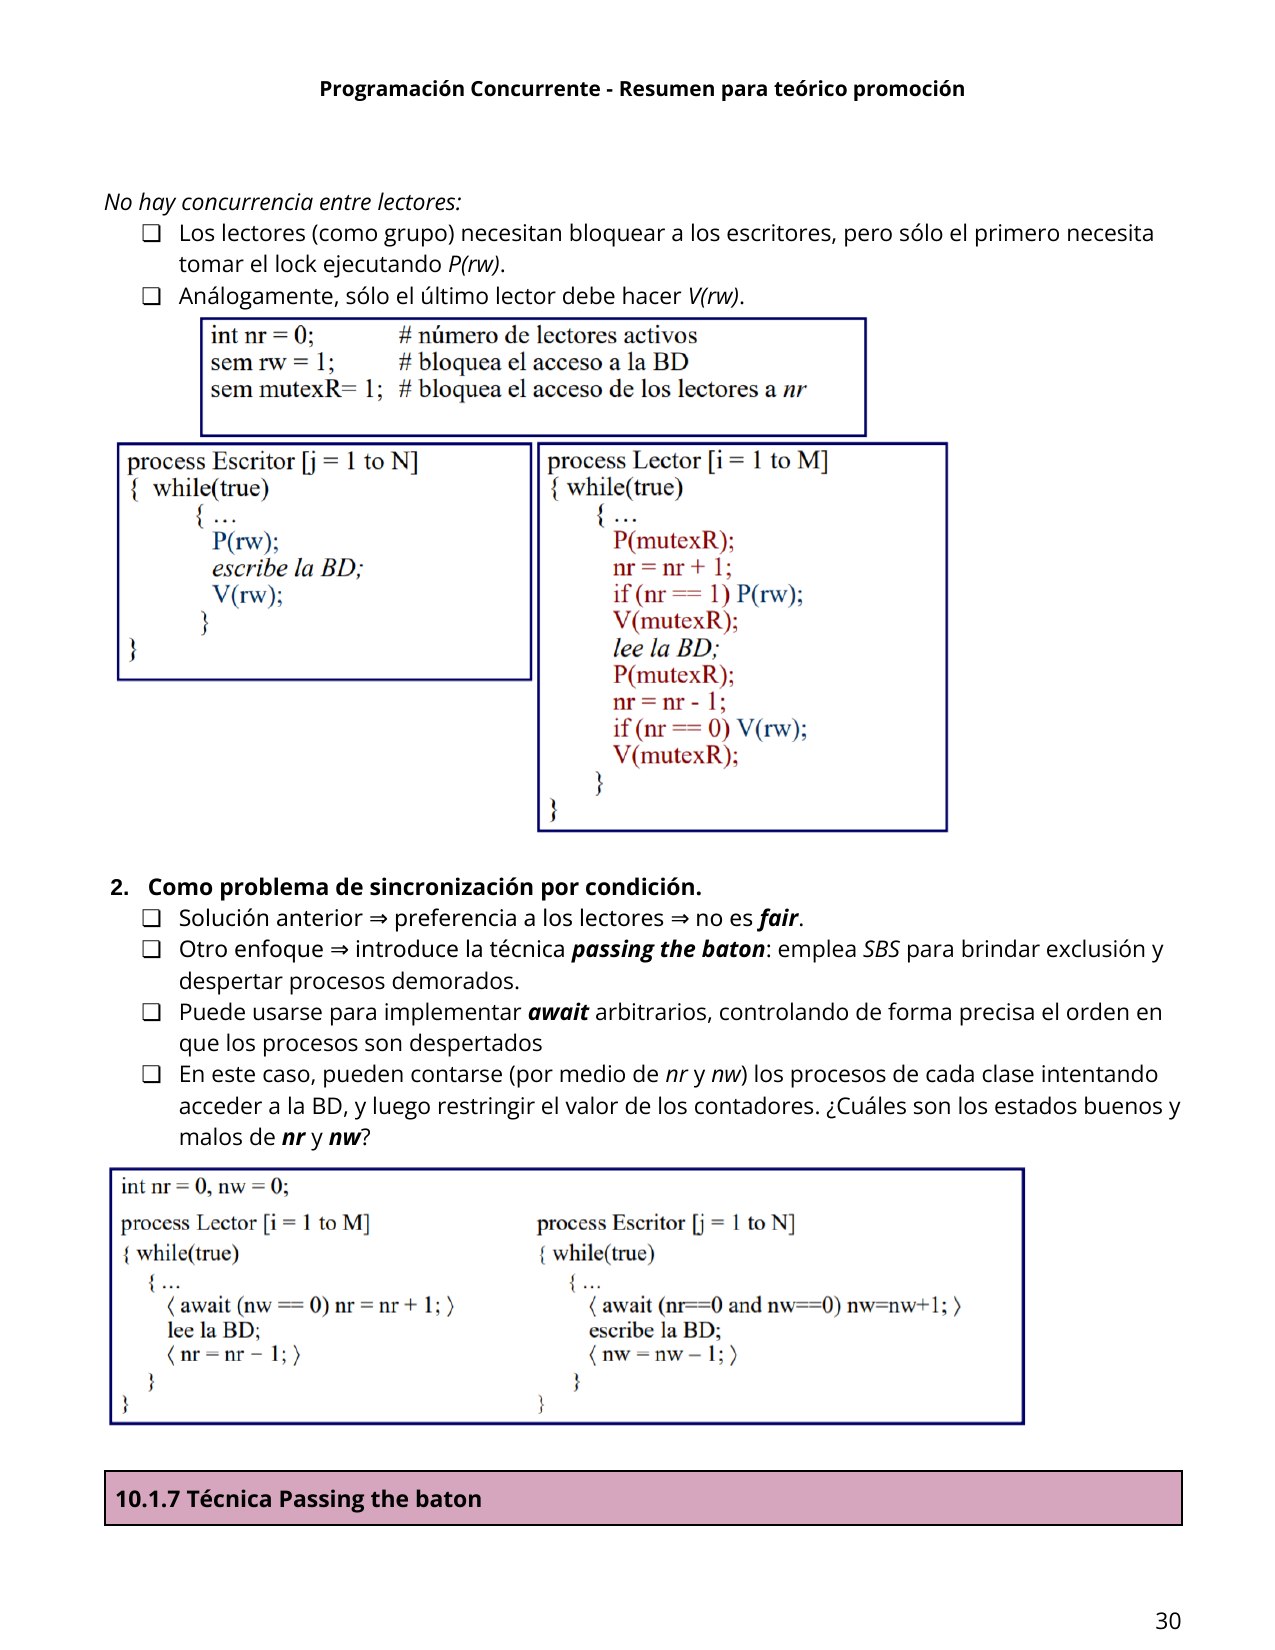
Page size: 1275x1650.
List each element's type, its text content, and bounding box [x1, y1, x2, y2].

list Como problema de sincronización por condición. [110, 871, 1181, 902]
list Otro enfoque ⇒ introduce la técnica passing the baton: emplea SBS para brindar exclusión y despertar procesos demorados. [141, 933, 1181, 996]
list Puede usarse para implementar await arbitrarios, controlando de forma precisa el orden en que los procesos son despertados [141, 996, 1181, 1058]
table_header 10.1.7 Técnica Passing the baton [106, 1472, 1181, 1524]
picture [103, 310, 950, 840]
text No hay concurrencia entre lectores: [103, 186, 1181, 217]
list En este caso, pueden contarse (por medio de nr y nw) los procesos de cada clase intentando acceder a la BD, y luego restringir el valor de los contadores. ¿Cuáles son los estados buenos y malos de nr y nw? [141, 1058, 1181, 1152]
list Solución anterior ⇒ preferencia a los lectores ⇒ no es fair. [141, 902, 1181, 933]
list Análogamente, sólo el último lector debe hacer V(rw). [141, 279, 1181, 311]
picture [103, 1152, 1032, 1439]
list Los lectores (como grupo) necesitan bloquear a los escritores, pero sólo el primero necesita tomar el lock ejecutando P(rw). [141, 217, 1181, 279]
